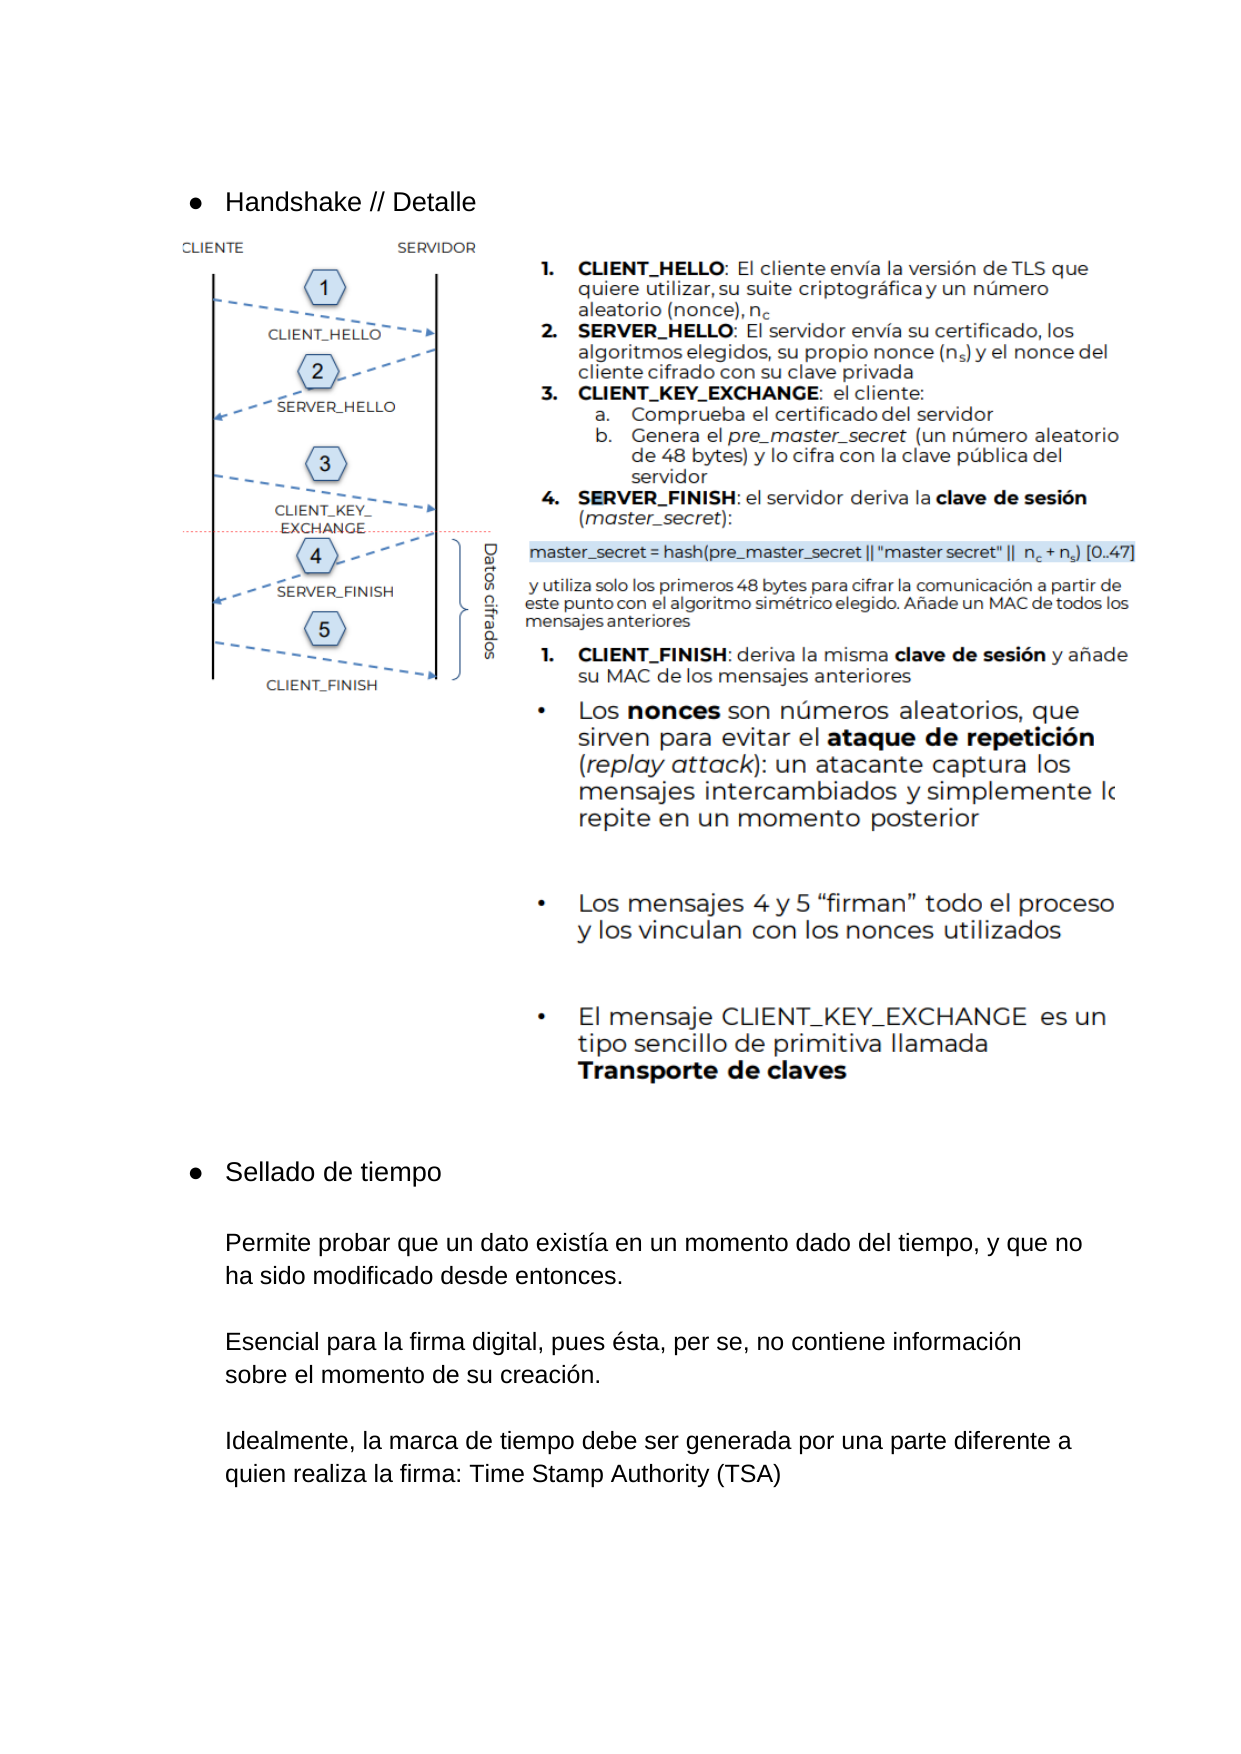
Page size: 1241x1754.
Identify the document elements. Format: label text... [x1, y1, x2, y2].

text Idealmente, la marca de tiempo debe ser generada por una parte diferente a quien realiza la firma: Time Stamp Authority (TSA) [225, 1426, 1090, 1488]
list Sellado de tiempo [187, 1156, 1090, 1187]
picture [182, 236, 1142, 697]
picture [529, 698, 1115, 1087]
list Handshake // Detalle [187, 186, 1090, 217]
text Esencial para la firma digital, pues ésta, per se, no contiene información sobre el momento de su creación. [225, 1327, 1090, 1389]
text Permite probar que un dato existía en un momento dado del tiempo, y que no ha sido modificado desde entonces. [225, 1228, 1090, 1290]
